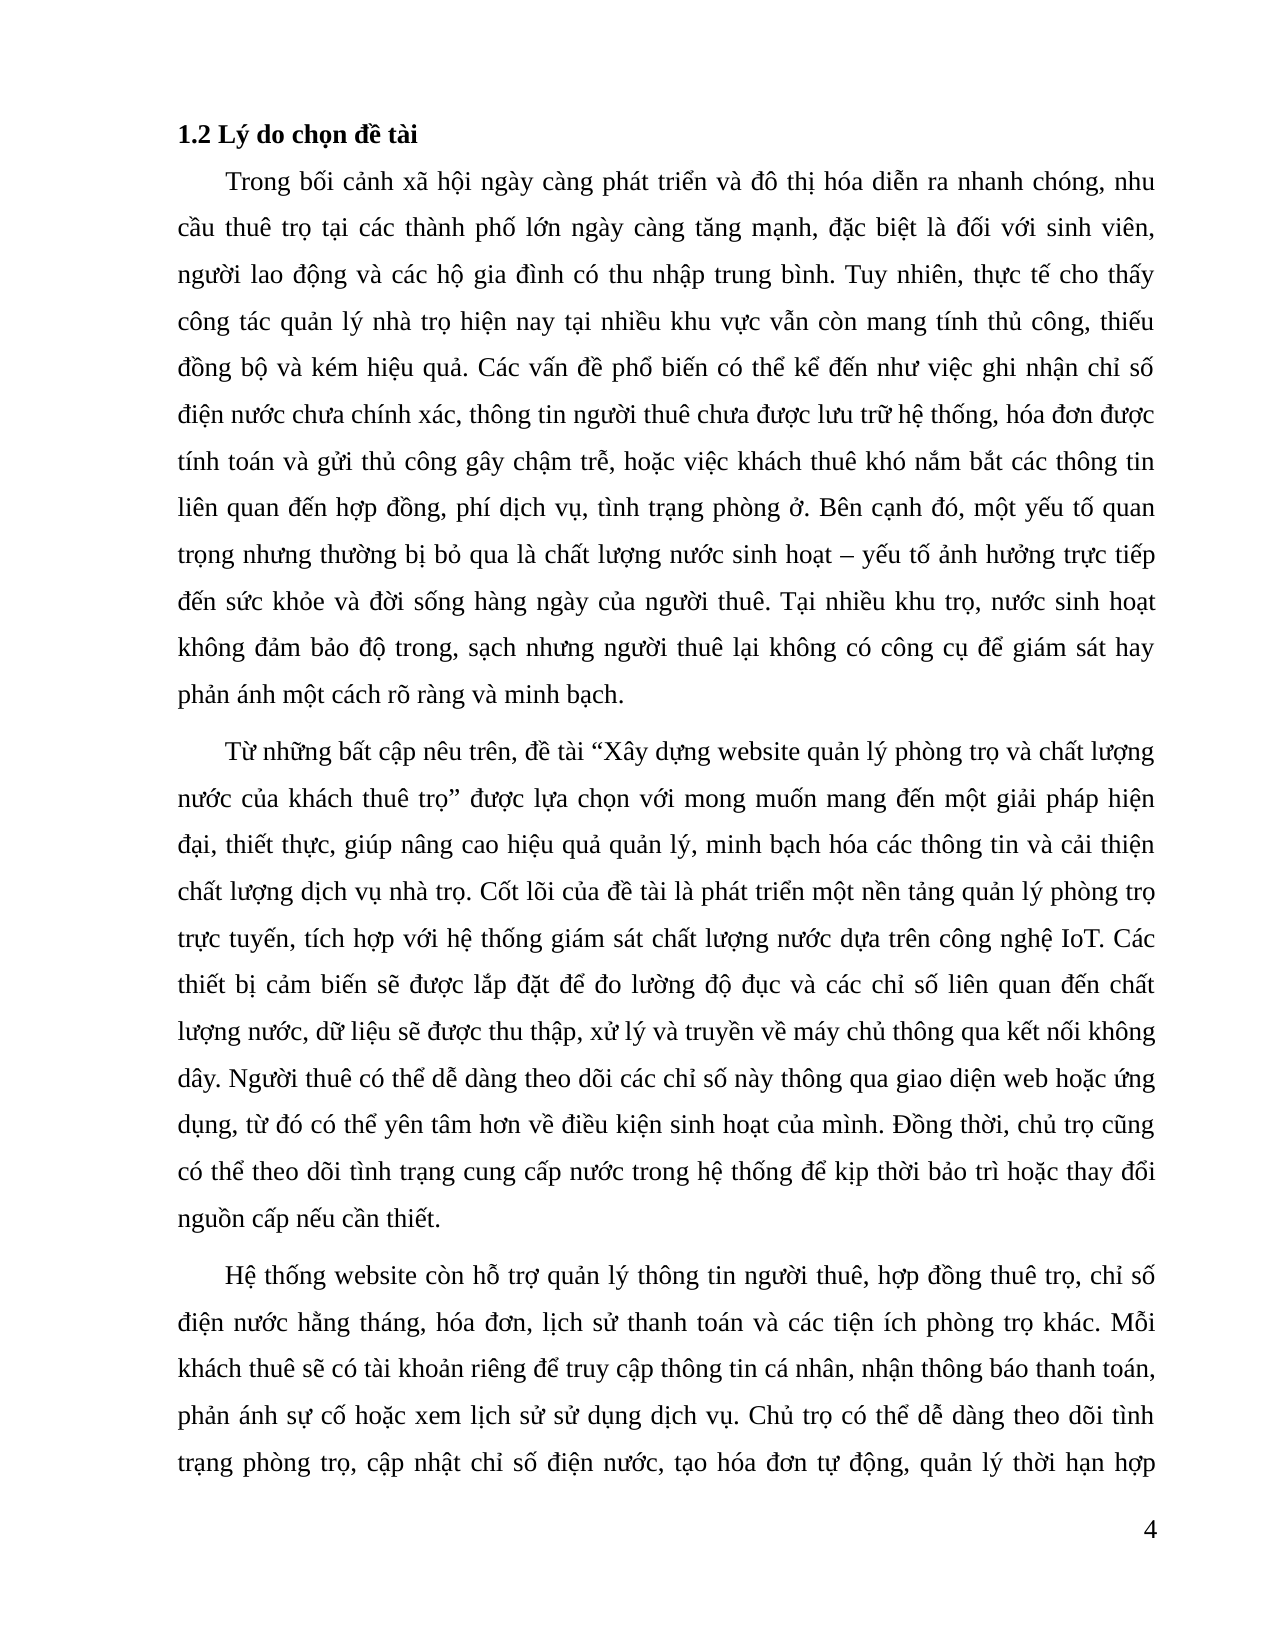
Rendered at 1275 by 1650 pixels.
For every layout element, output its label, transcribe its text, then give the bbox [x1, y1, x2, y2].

subtitle 1.2 Lý do chọn đề tài [177, 118, 1157, 149]
text Từ những bất cập nêu trên, đề tài “Xây dựng website quản lý phòng trọ và chất lượng nước của khách thuê trọ” được lựa chọn với mong muốn mang đến một giải pháp hiện đại, thiết thực, giúp nâng cao hiệu quả quản lý, minh bạch hóa các thông tin và cải thiện chất lượng dịch vụ nhà trọ. Cốt lõi của đề tài là phát triển một nền tảng quản lý phòng trọ trực tuyến, tích hợp với hệ thống giám sát chất lượng nước dựa trên công nghệ IoT. Các thiết bị cảm biến sẽ được lắp đặt để đo lường độ đục và các chỉ số liên quan đến chất lượng nước, dữ liệu sẽ được thu thập, xử lý và truyền về máy chủ thông qua kết nối không dây. Người thuê có thể dễ dàng theo dõi các chỉ số này thông qua giao diện web hoặc ứng dụng, từ đó có thể yên tâm hơn về điều kiện sinh hoạt của mình. Đồng thời, chủ trọ cũng có thể theo dõi tình trạng cung cấp nước trong hệ thống để kịp thời bảo trì hoặc thay đổi nguồn cấp nếu cần thiết. [177, 735, 1157, 1233]
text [177, 1259, 1157, 1477]
text Trong bối cảnh xã hội ngày càng phát triển và đô thị hóa diễn ra nhanh chóng, nhu cầu thuê trọ tại các thành phố lớn ngày càng tăng mạnh, đặc biệt là đối với sinh viên, người lao động và các hộ gia đình có thu nhập trung bình. Tuy nhiên, thực tế cho thấy công tác quản lý nhà trọ hiện nay tại nhiều khu vực vẫn còn mang tính thủ công, thiếu đồng bộ và kém hiệu quả. Các vấn đề phổ biến có thể kể đến như việc ghi nhận chỉ số điện nước chưa chính xác, thông tin người thuê chưa được lưu trữ hệ thống, hóa đơn được tính toán và gửi thủ công gây chậm trễ, hoặc việc khách thuê khó nắm bắt các thông tin liên quan đến hợp đồng, phí dịch vụ, tình trạng phòng ở. Bên cạnh đó, một yếu tố quan trọng nhưng thường bị bỏ qua là chất lượng nước sinh hoạt – yếu tố ảnh hưởng trực tiếp đến sức khỏe và đời sống hàng ngày của người thuê. Tại nhiều khu trọ, nước sinh hoạt không đảm bảo độ trong, sạch nhưng người thuê lại không có công cụ để giám sát hay phản ánh một cách rõ ràng và minh bạch. [177, 165, 1157, 709]
